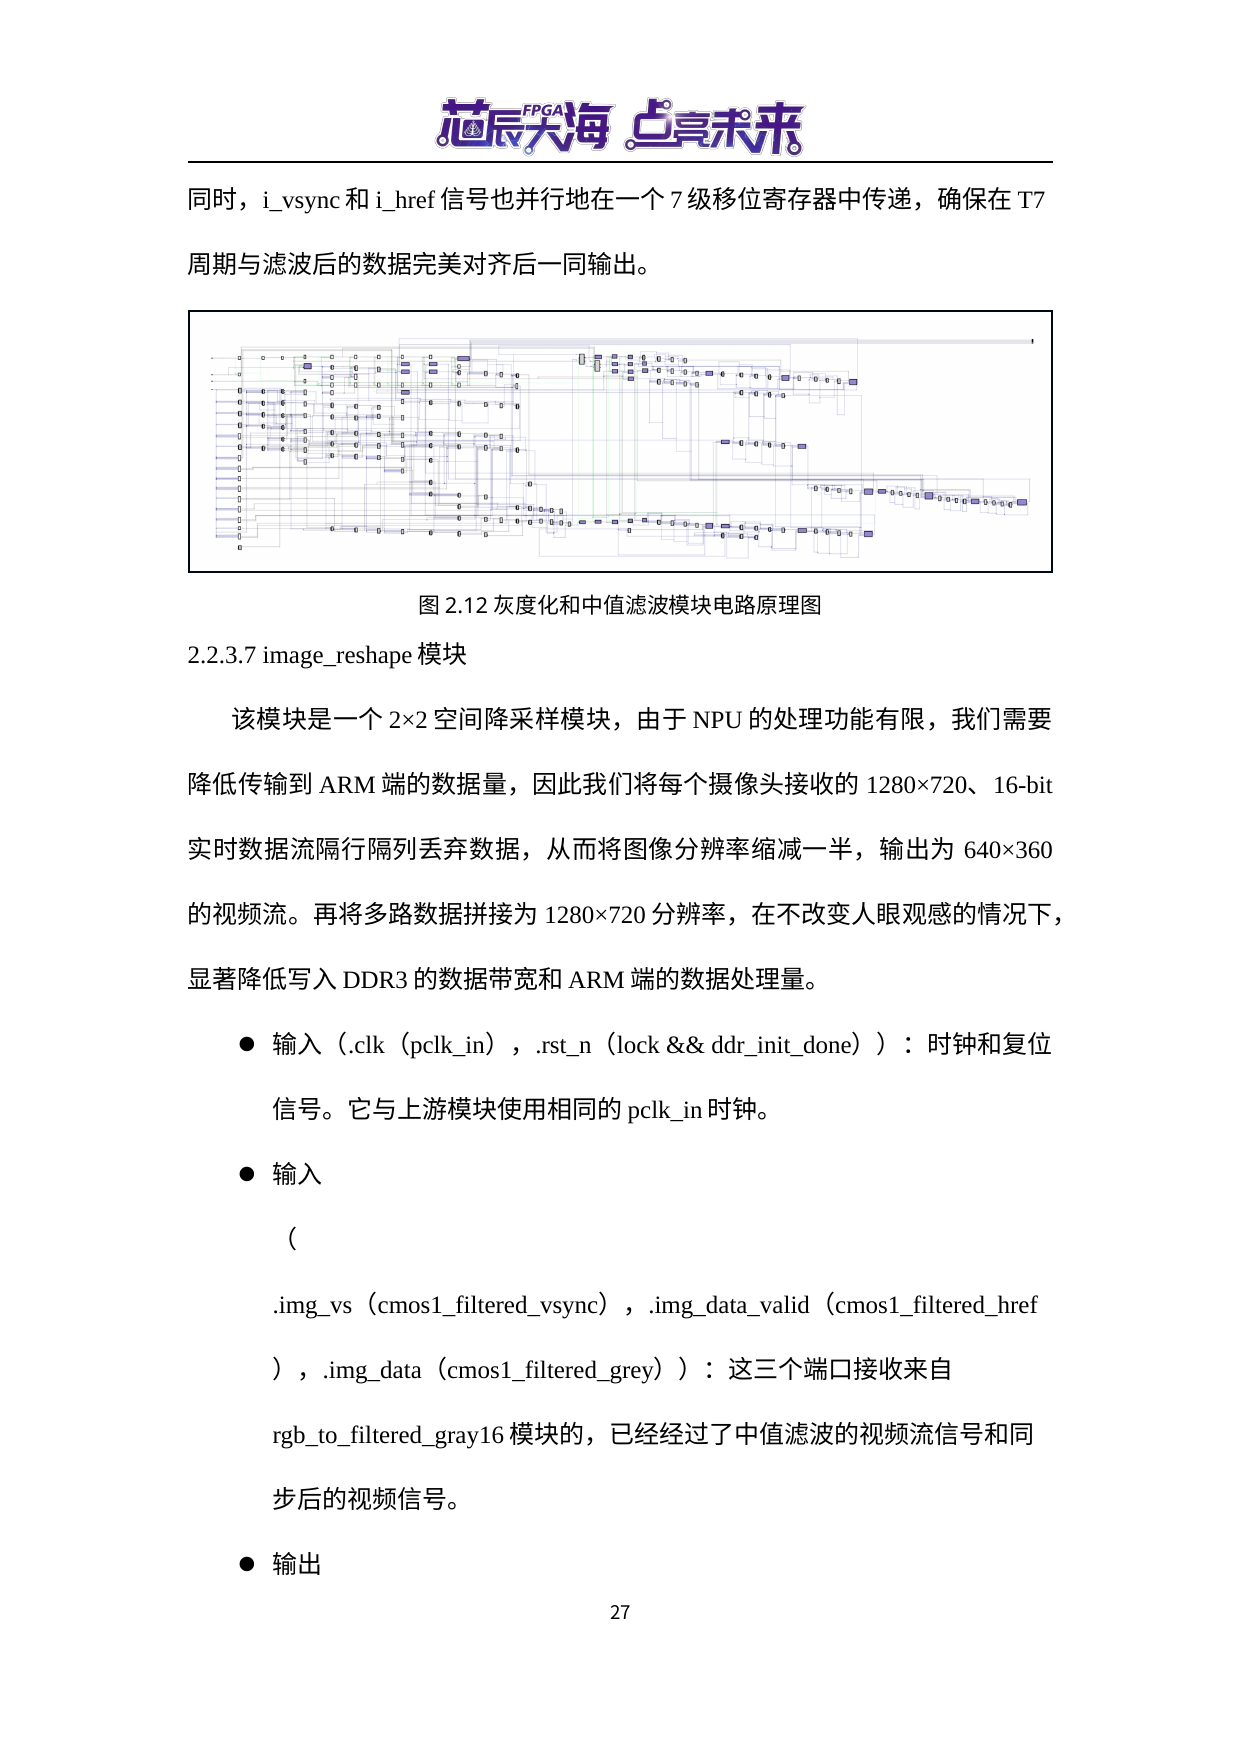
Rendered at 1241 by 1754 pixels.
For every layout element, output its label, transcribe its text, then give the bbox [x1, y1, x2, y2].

list 输入（.clk（pclk_in），.rst_n（lock && ddr_init_done））：时钟和复位信号。它与上游模块使用相同的pclk_in时钟。 [237, 1010, 1053, 1140]
text 图2.12 灰度化和中值滤波模块电路原理图 [187, 588, 1053, 620]
list 2.2.3.7 image_reshape模块 [187, 620, 1053, 685]
picture [427, 88, 813, 159]
list 输出（.img_data_valid_out（ch0_wframe_data_valid），.img_data_out（ch0_wframe_data））：降采样后的视频流和有效信号，直接连接到axi_ctrl_256_burst模块的ch0通道输入端。 [237, 1530, 1053, 1595]
list 输入（.img_vs（cmos1_filtered_vsync），.img_data_valid（cmos1_filtered_href），.img_data（cmos1_filtered_grey））：这三个端口接收来自rgb_to_filtered_gray16模块的，已经经过了中值滤波的视频流信号和同步后的视频信号。 [237, 1140, 1053, 1530]
list 该模块是一个2×2空间降采样模块，由于NPU的处理功能有限，我们需要降低传输到ARM端的数据量，因此我们将每个摄像头接收的1280×720、16-bit实时数据流隔行隔列丢弃数据，从而将图像分辨率缩减一半，输出为640×360的视频流。再将多路数据拼接为1280×720分辨率，在不改变人眼观感的情况下，显著降低写入DDR3的数据带宽和ARM端的数据处理量。 [187, 685, 1053, 1010]
picture [190, 312, 1051, 571]
